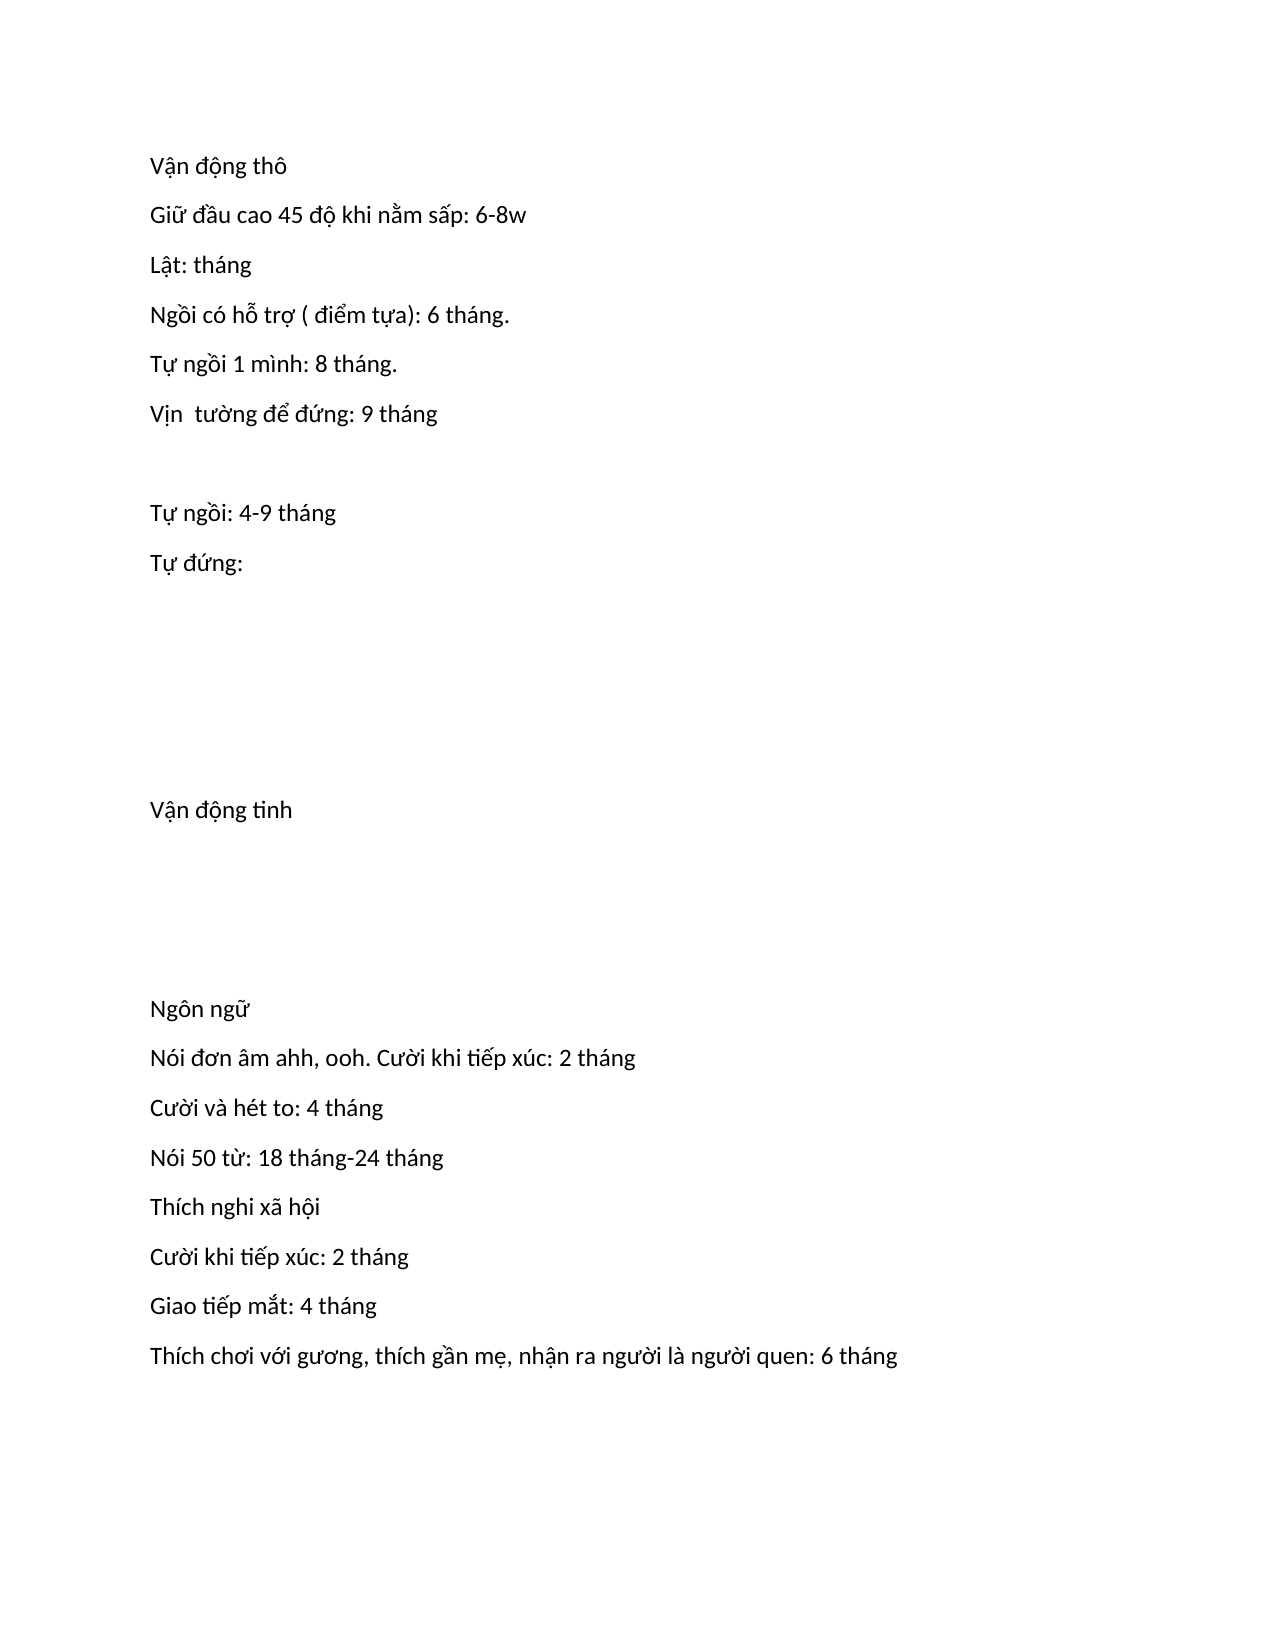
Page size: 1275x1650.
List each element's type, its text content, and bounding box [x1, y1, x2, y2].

text Vận động thô [150, 150, 1125, 181]
text Cười khi tiếp xúc: 2 tháng [150, 1241, 1125, 1271]
text Thích chơi với gương, thích gần mẹ, nhận ra người là người quen: 6 tháng [150, 1340, 1125, 1371]
text Ngồi có hỗ trợ ( điểm tựa): 6 tháng. [150, 299, 1125, 329]
text Nói đơn âm ahh, ooh. Cười khi tiếp xúc: 2 tháng [150, 1042, 1125, 1073]
text Tự ngồi: 4-9 tháng [150, 497, 1125, 528]
text Cười và hét to: 4 tháng [150, 1092, 1125, 1123]
text Ngôn ngữ [150, 993, 1125, 1023]
text Vận động tinh [150, 794, 1125, 825]
text Giao tiếp mắt: 4 tháng [150, 1290, 1125, 1321]
text Tự ngồi 1 mình: 8 tháng. [150, 348, 1125, 379]
text Vịn tường để đứng: 9 tháng [150, 398, 1125, 428]
text Giữ đầu cao 45 độ khi nằm sấp: 6-8w [150, 199, 1125, 230]
text Tự đứng: [150, 547, 1125, 577]
text Lật: tháng [150, 249, 1125, 280]
text Thích nghi xã hội [150, 1191, 1125, 1222]
text Nói 50 từ: 18 tháng-24 tháng [150, 1142, 1125, 1172]
